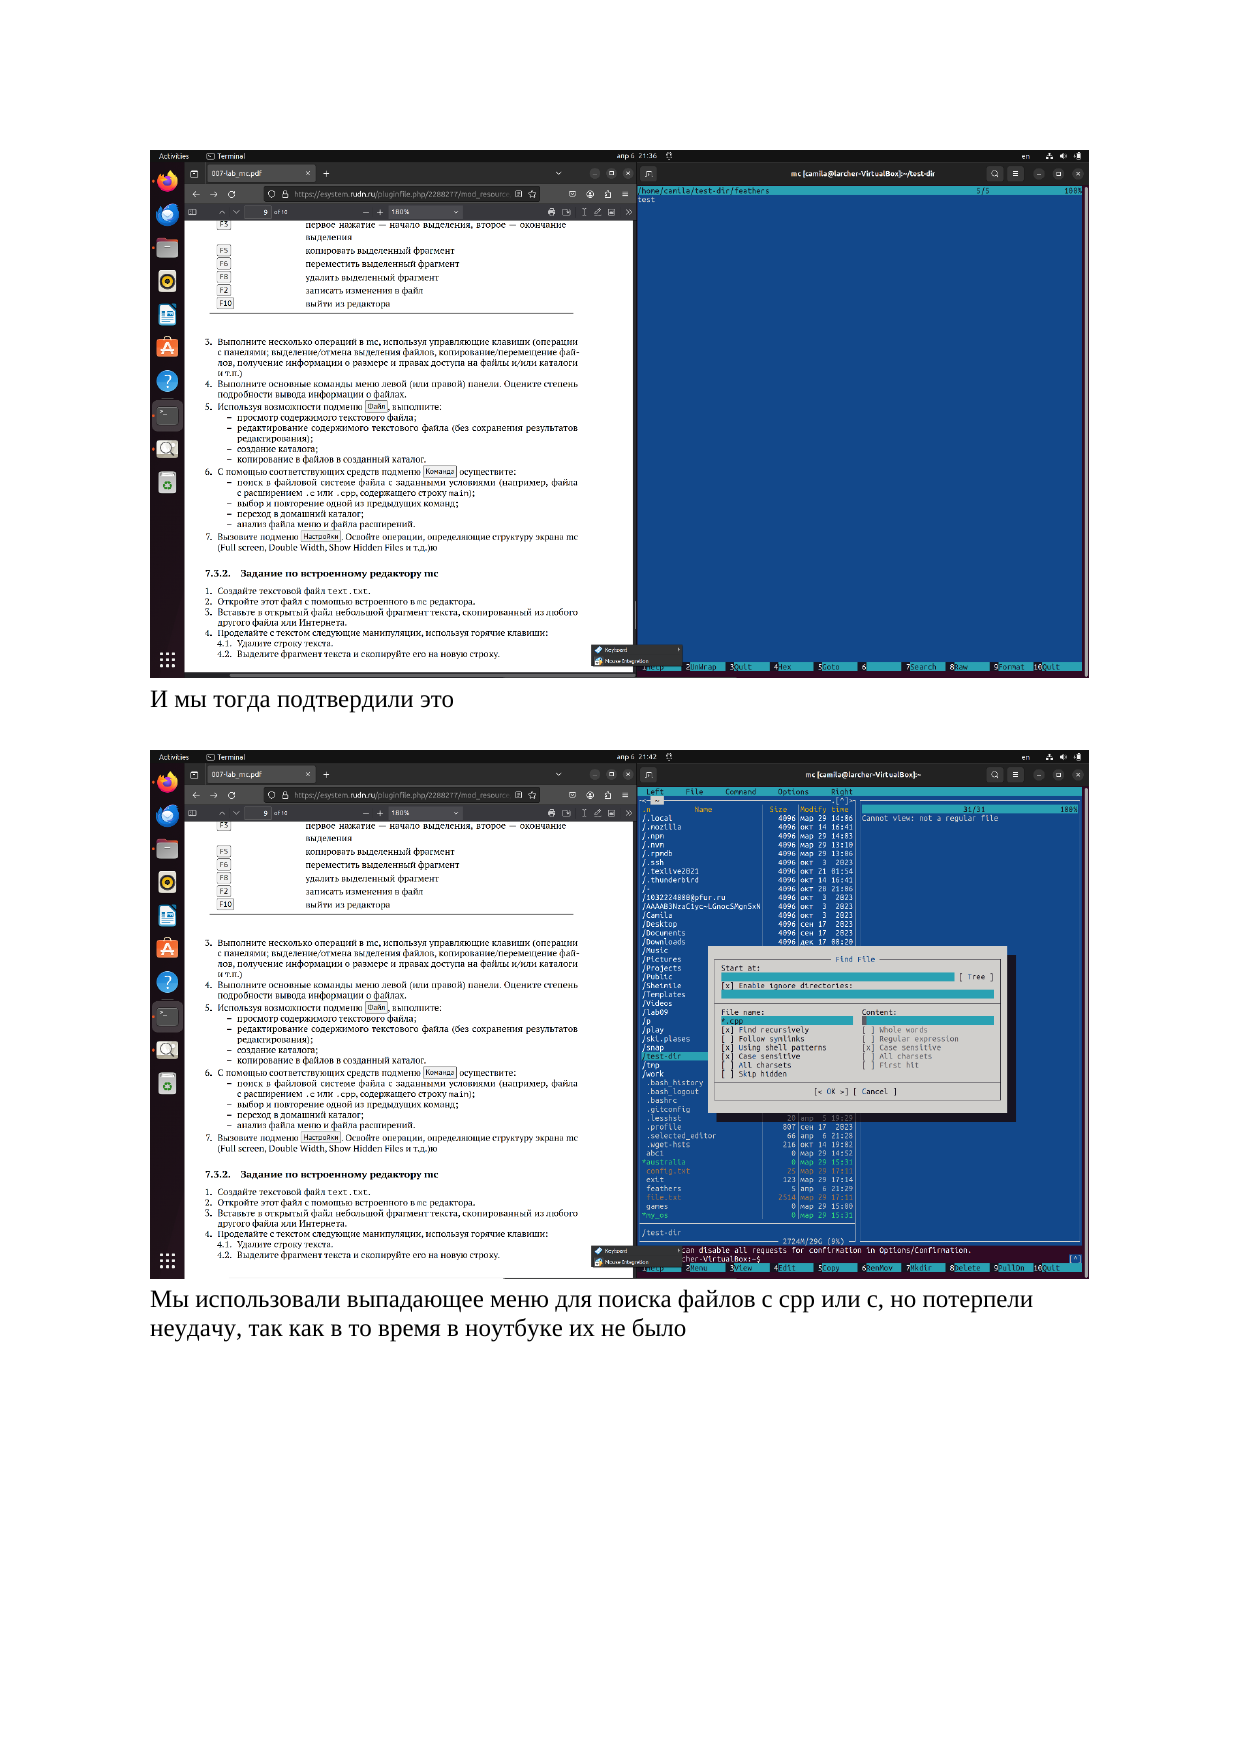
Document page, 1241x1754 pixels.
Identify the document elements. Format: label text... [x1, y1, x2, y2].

picture [150, 150, 1089, 678]
picture [150, 750, 1089, 1279]
text И мы тогда подтвердили это [150, 684, 1090, 713]
text Мы использовали выпадающее меню для поиска файлов с cpp или c, но потерпели неудачу, так как в то время в ноутбуке их не было [150, 1284, 1090, 1342]
